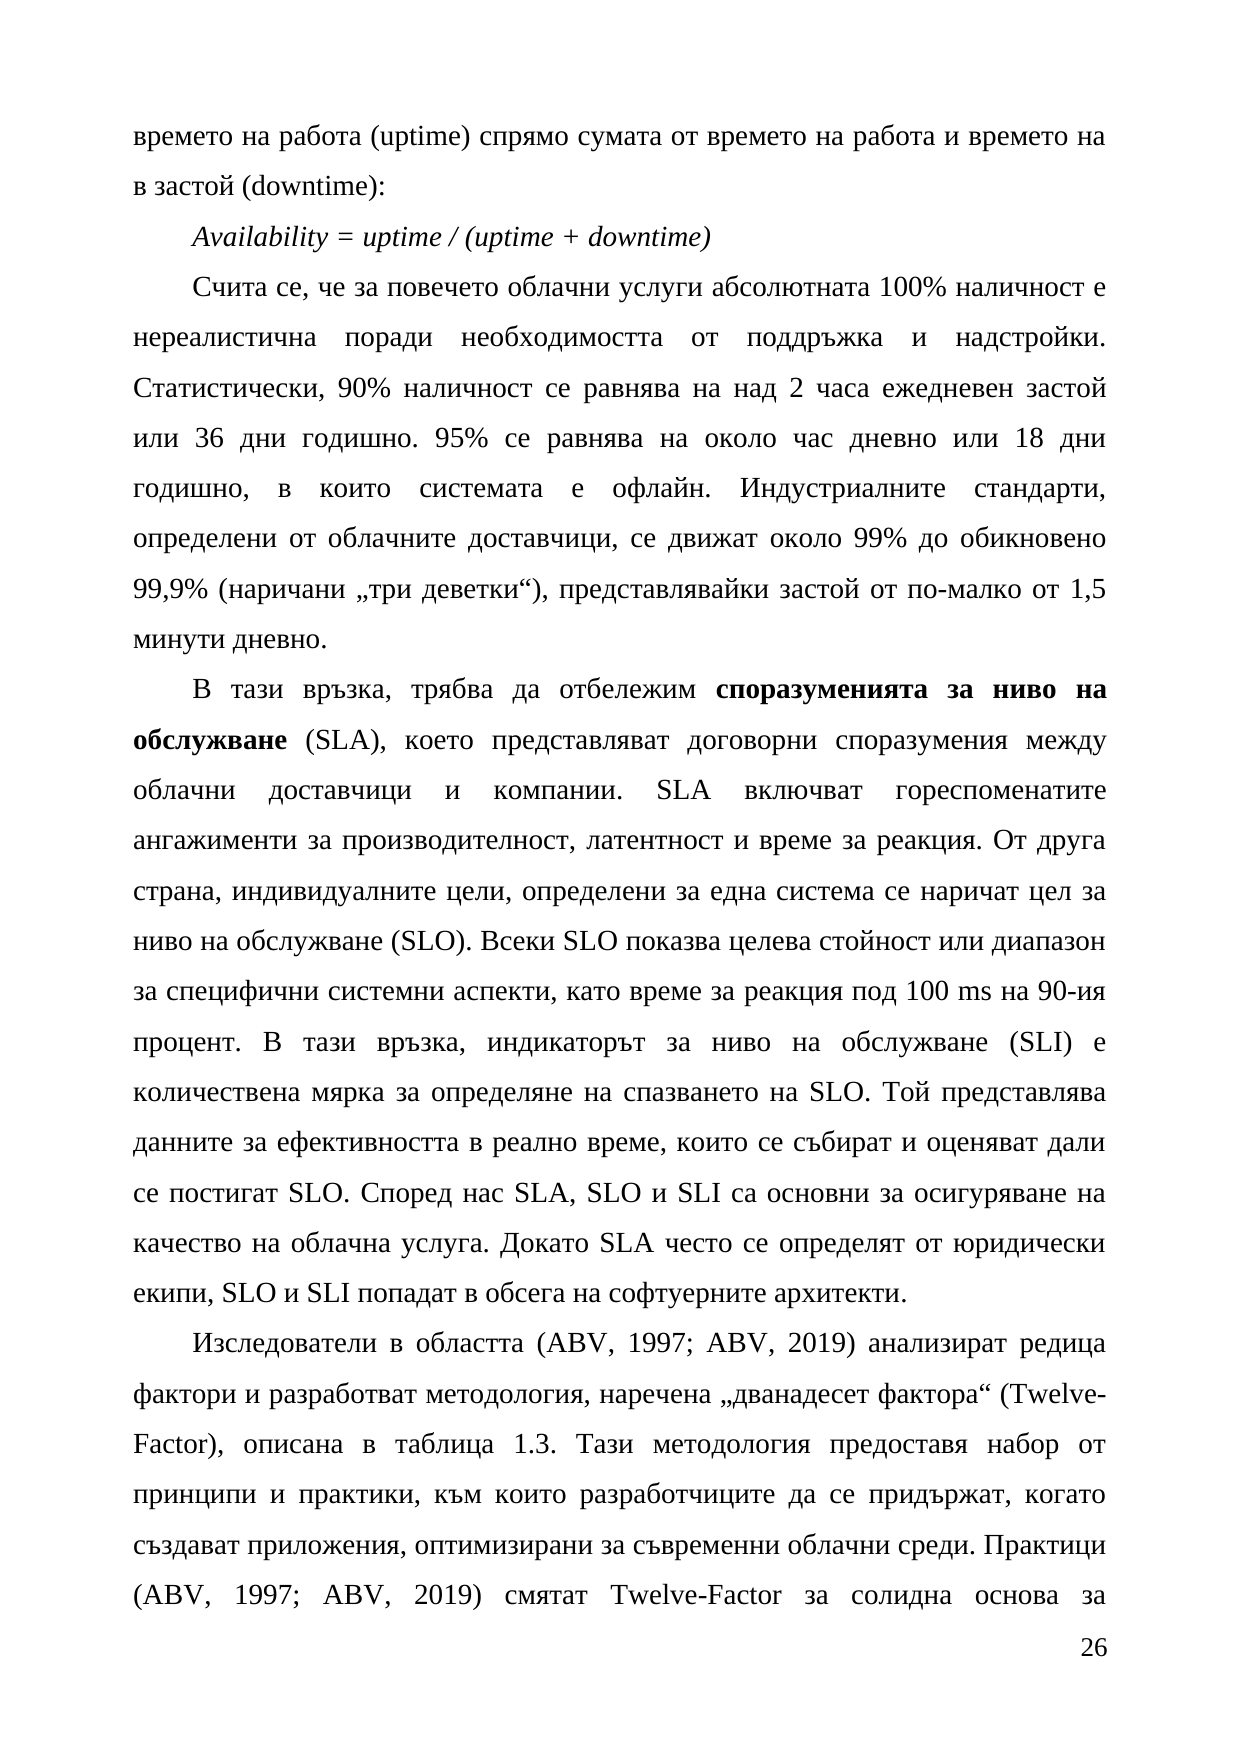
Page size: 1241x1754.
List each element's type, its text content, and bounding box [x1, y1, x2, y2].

text В тази връзка, трябва да отбележим споразуменията за ниво на обслужване (SLA), което представляват договорни споразумения между облачни доставчици и компании. SLA включват гореспоменатите ангажименти за производителност, латентност и време за реакция. От друга страна, индивидуалните цели, определени за една система се наричат цел за ниво на обслужване (SLO). Всеки SLO показва целева стойност или диапазон за специфични системни аспекти, като време за реакция под 100 ms на 90-ия процент. В тази връзка, индикаторът за ниво на обслужване (SLI) е количествена мярка за определяне на спазването на SLO. Той представлява данните за ефективността в реално време, които се събират и оценяват дали се постигат SLO. Според нас SLA, SLO и SLI са основни за осигуряване на качество на облачна услуга. Докато SLA често се определят от юридически екипи, SLO и SLI попадат в обсега на софтуерните архитекти. [133, 672, 1107, 1309]
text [133, 118, 1107, 202]
text Счита се, че за повечето облачни услуги абсолютната 100% наличност е нереалистична поради необходимостта от поддръжка и надстройки. Статистически, 90% наличност се равнява на над 2 часа ежедневен застой или 36 дни годишно. 95% се равнява на около час дневно или 18 дни годишно, в които системата е офлайн. Индустриалните стандарти, определени от облачните доставчици, се движат около 99% до обикновено 99,9% (наричани „три деветки“), представлявайки застой от по-малко от 1,5 минути дневно. [133, 269, 1107, 655]
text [133, 1326, 1107, 1611]
text Availability = uptime / (uptime + downtime) [133, 219, 1107, 252]
